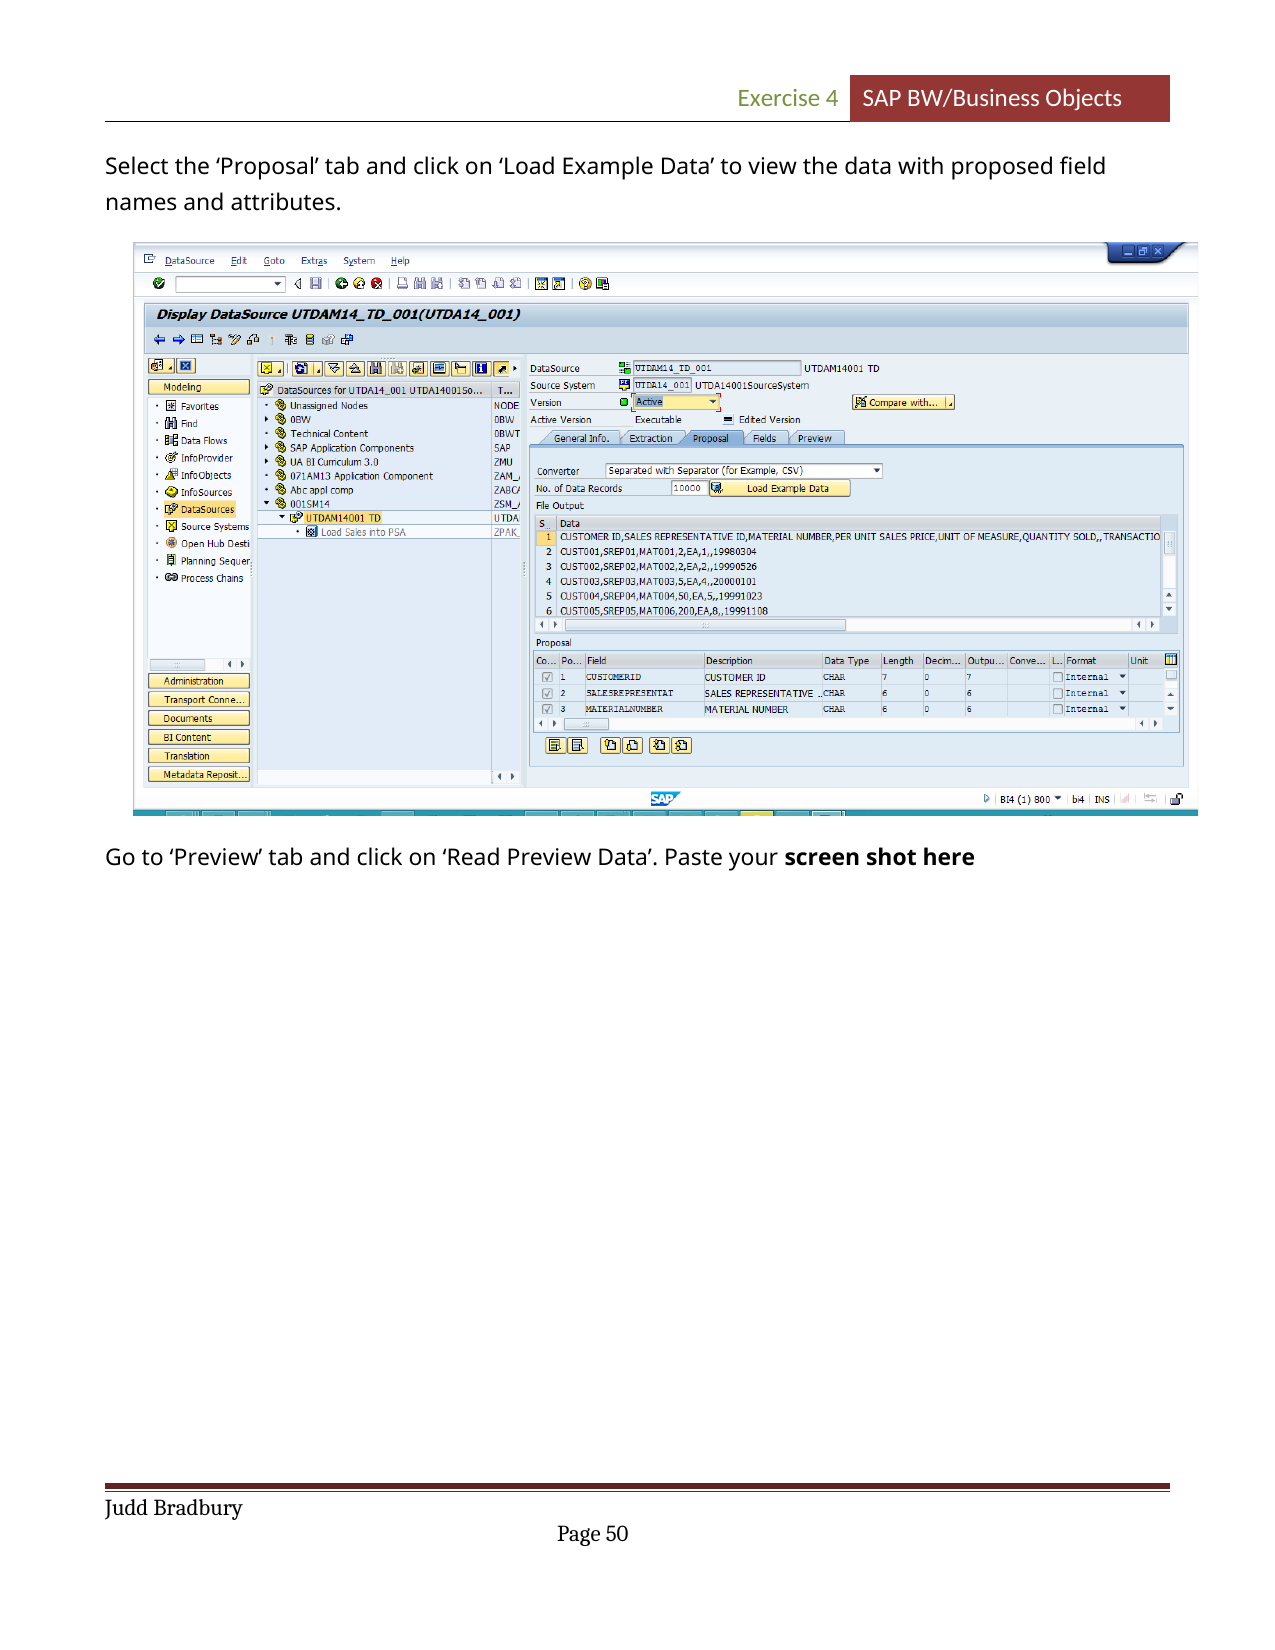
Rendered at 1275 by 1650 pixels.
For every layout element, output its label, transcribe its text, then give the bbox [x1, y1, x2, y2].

picture [133, 242, 1199, 816]
text Select the ‘Proposal’ tab and click on ‘Load Example Data’ to view the data with proposed field names and attributes. [105, 149, 1170, 217]
text Go to ‘Preview’ tab and click on ‘Read Preview Data’. Paste your screen shot here [105, 841, 1170, 872]
